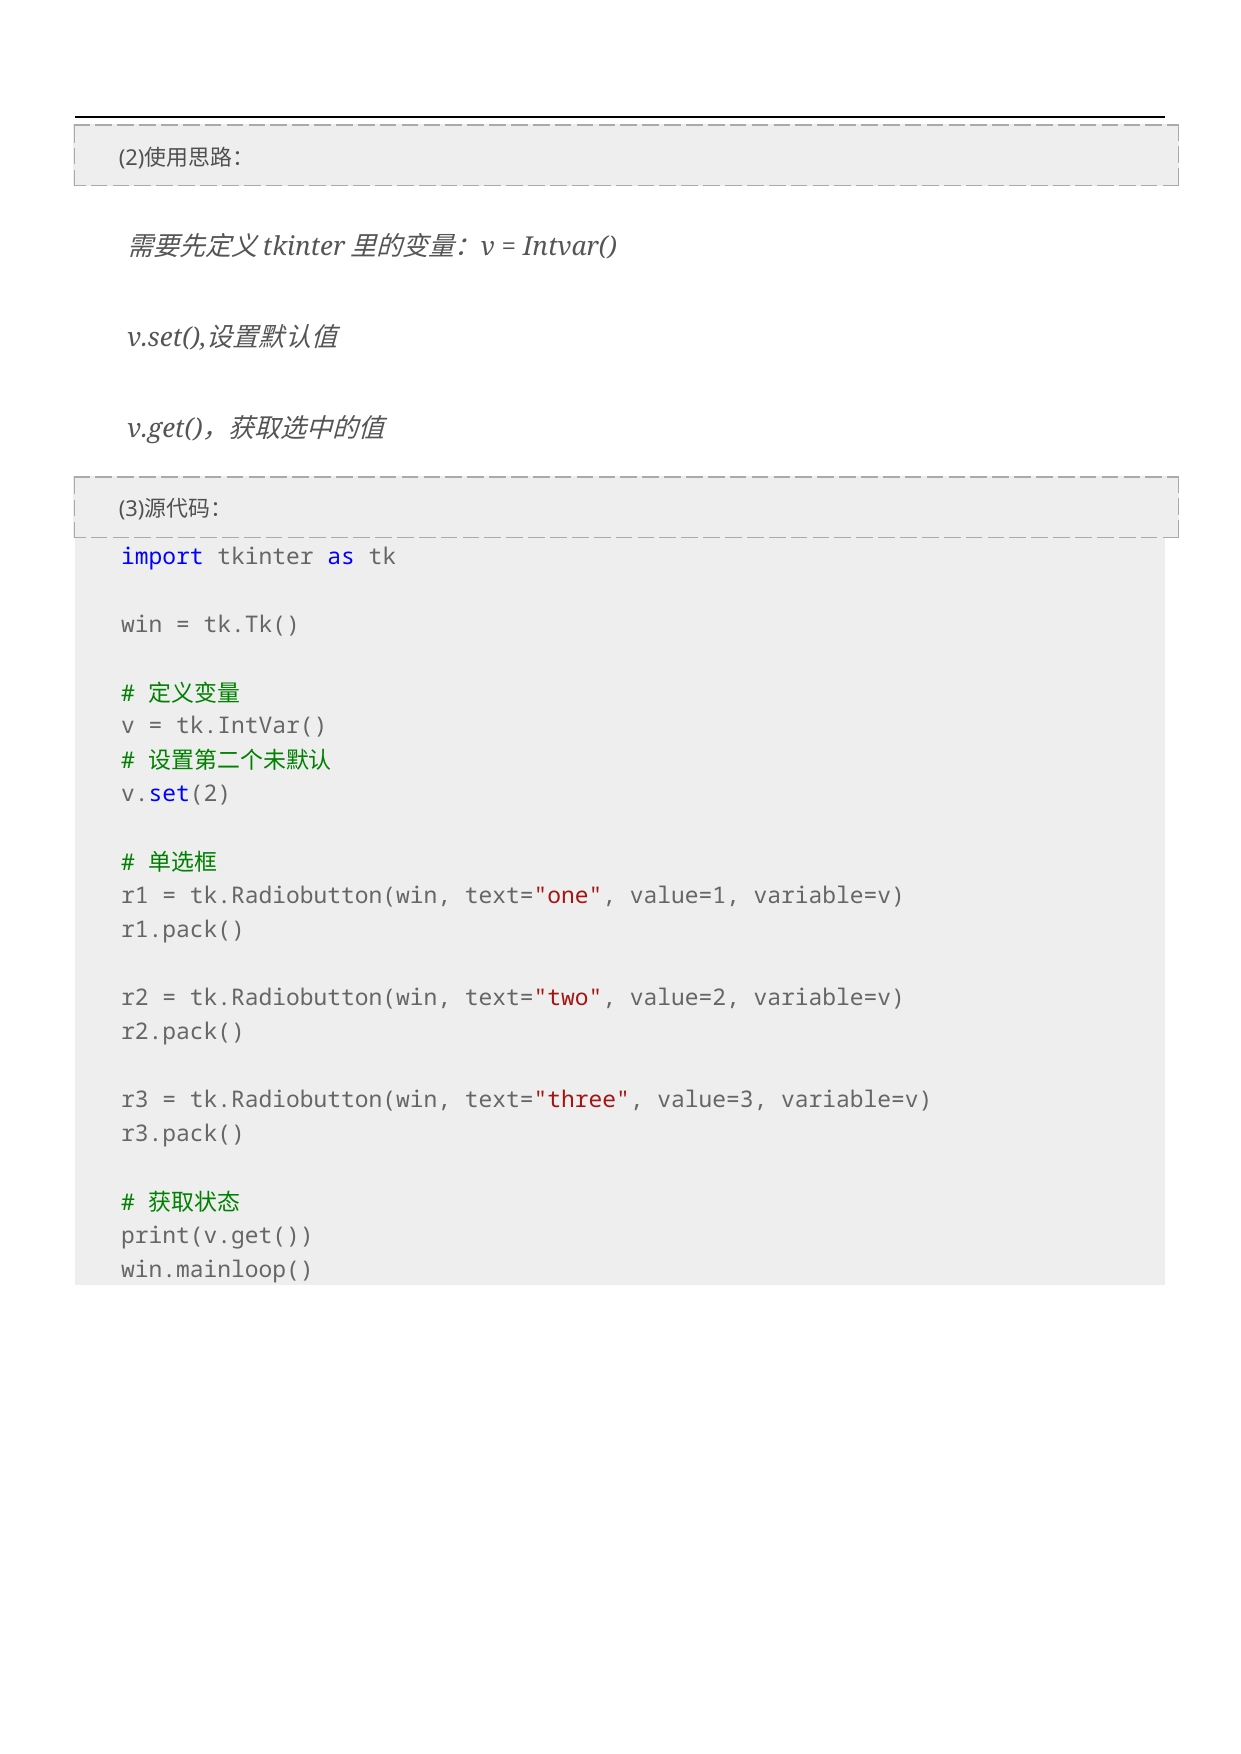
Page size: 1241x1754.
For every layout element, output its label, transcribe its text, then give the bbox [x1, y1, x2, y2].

text r3.pack() [75, 1116, 1165, 1149]
text # 获取状态 [75, 1183, 1165, 1217]
text # 单选框 [75, 844, 1165, 878]
text (2)使用思路： [73, 124, 1179, 186]
text # 定义变量 [75, 674, 1165, 708]
text 需要先定义tkinter里的变量：v = Intvar() [75, 210, 1165, 278]
text r2 = tk.Radiobutton(win, text="two", value=2, variable=v) [75, 980, 1165, 1014]
text v.get()，获取选中的值 [75, 393, 1165, 461]
text win.mainloop() [75, 1251, 1165, 1285]
text v.set(2) [75, 776, 1165, 810]
text r1 = tk.Radiobutton(win, text="one", value=1, variable=v) [75, 878, 1165, 912]
text import tkinter as tk [75, 538, 1165, 572]
text win = tk.Tk() [75, 606, 1165, 640]
text (3)源代码： [73, 476, 1179, 538]
text v = tk.IntVar() [75, 708, 1165, 742]
text r1.pack() [75, 912, 1165, 946]
text print(v.get()) [75, 1217, 1165, 1251]
text # 设置第二个未默认 [75, 742, 1165, 776]
text v.set(),设置默认值 [75, 301, 1165, 369]
text r2.pack() [75, 1014, 1165, 1048]
text r3 = tk.Radiobutton(win, text="three", value=3, variable=v) [75, 1082, 1165, 1116]
